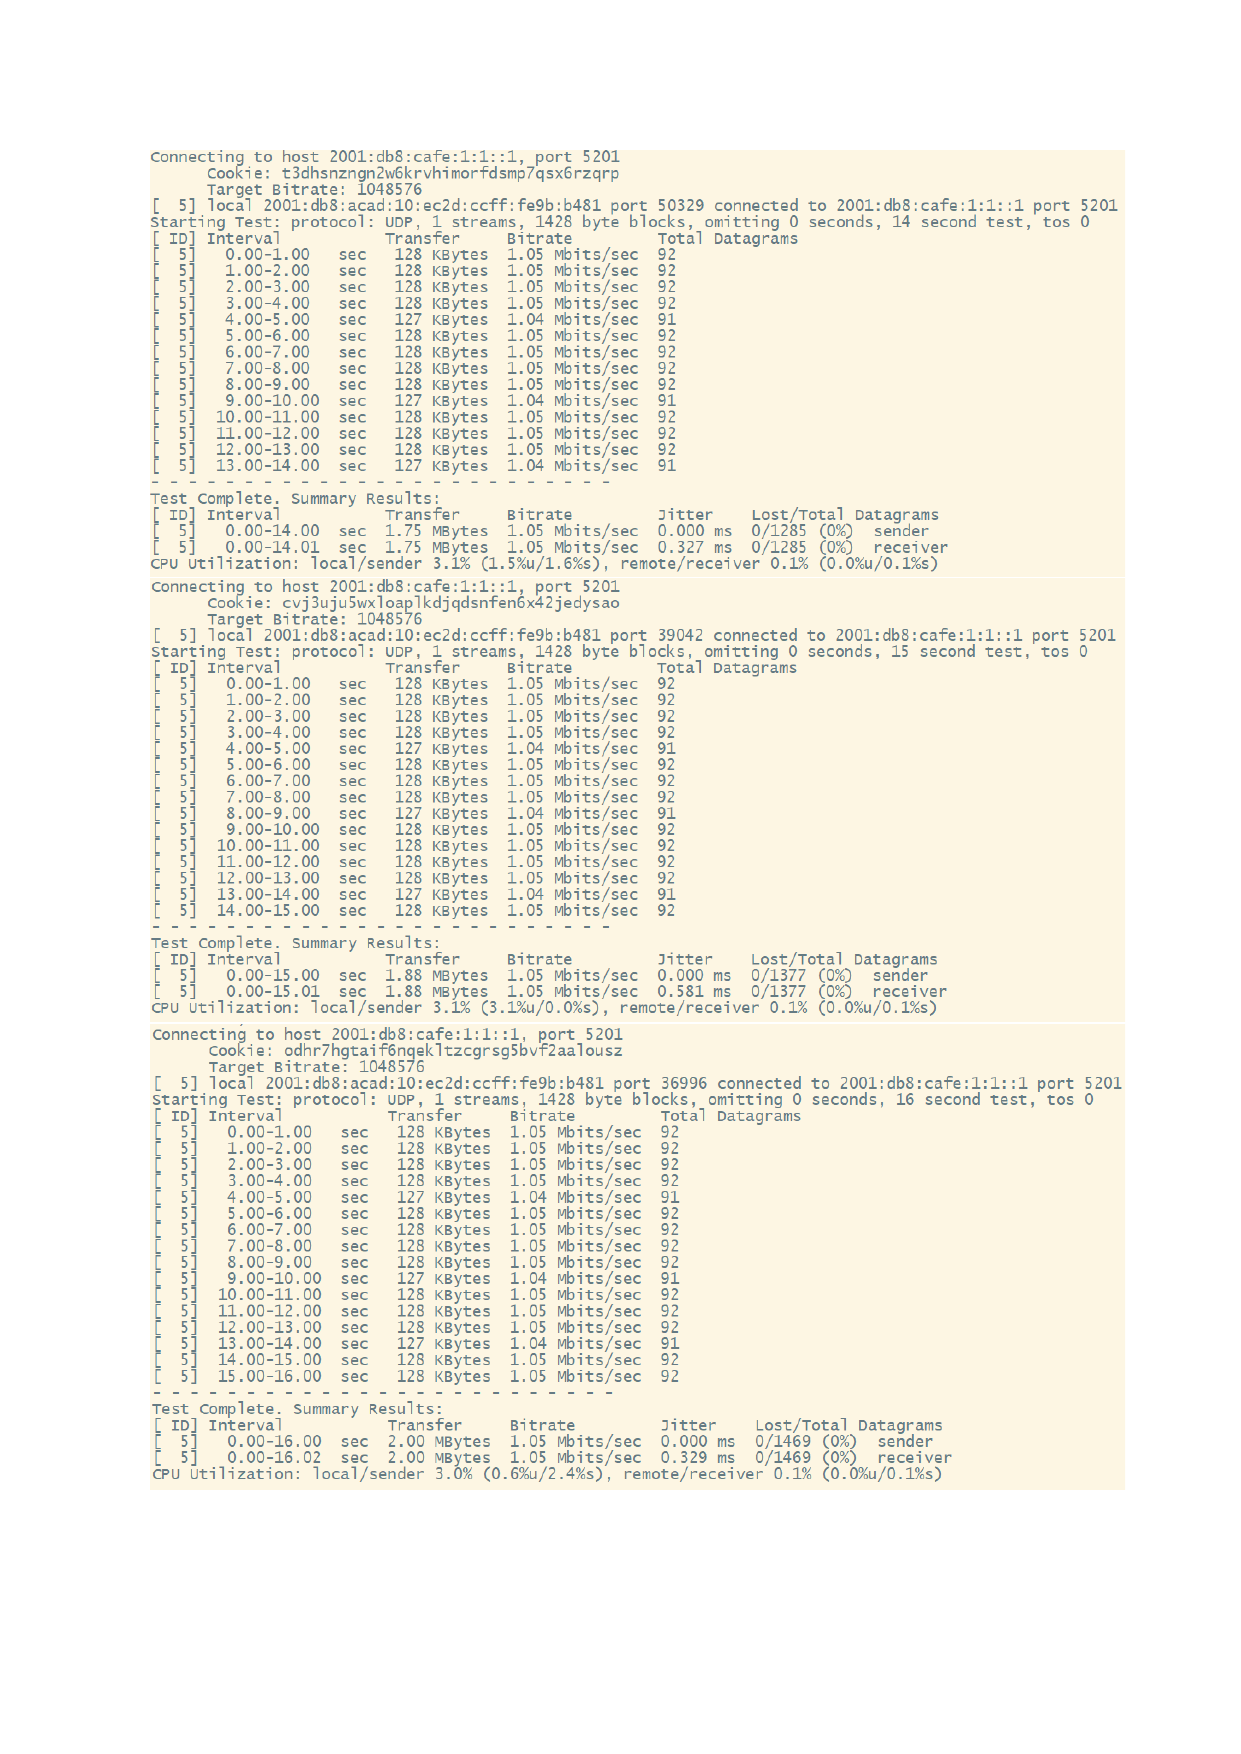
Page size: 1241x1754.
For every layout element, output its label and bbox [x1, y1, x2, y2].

picture [150, 578, 1125, 1022]
picture [150, 150, 1125, 577]
picture [150, 1024, 1125, 1490]
